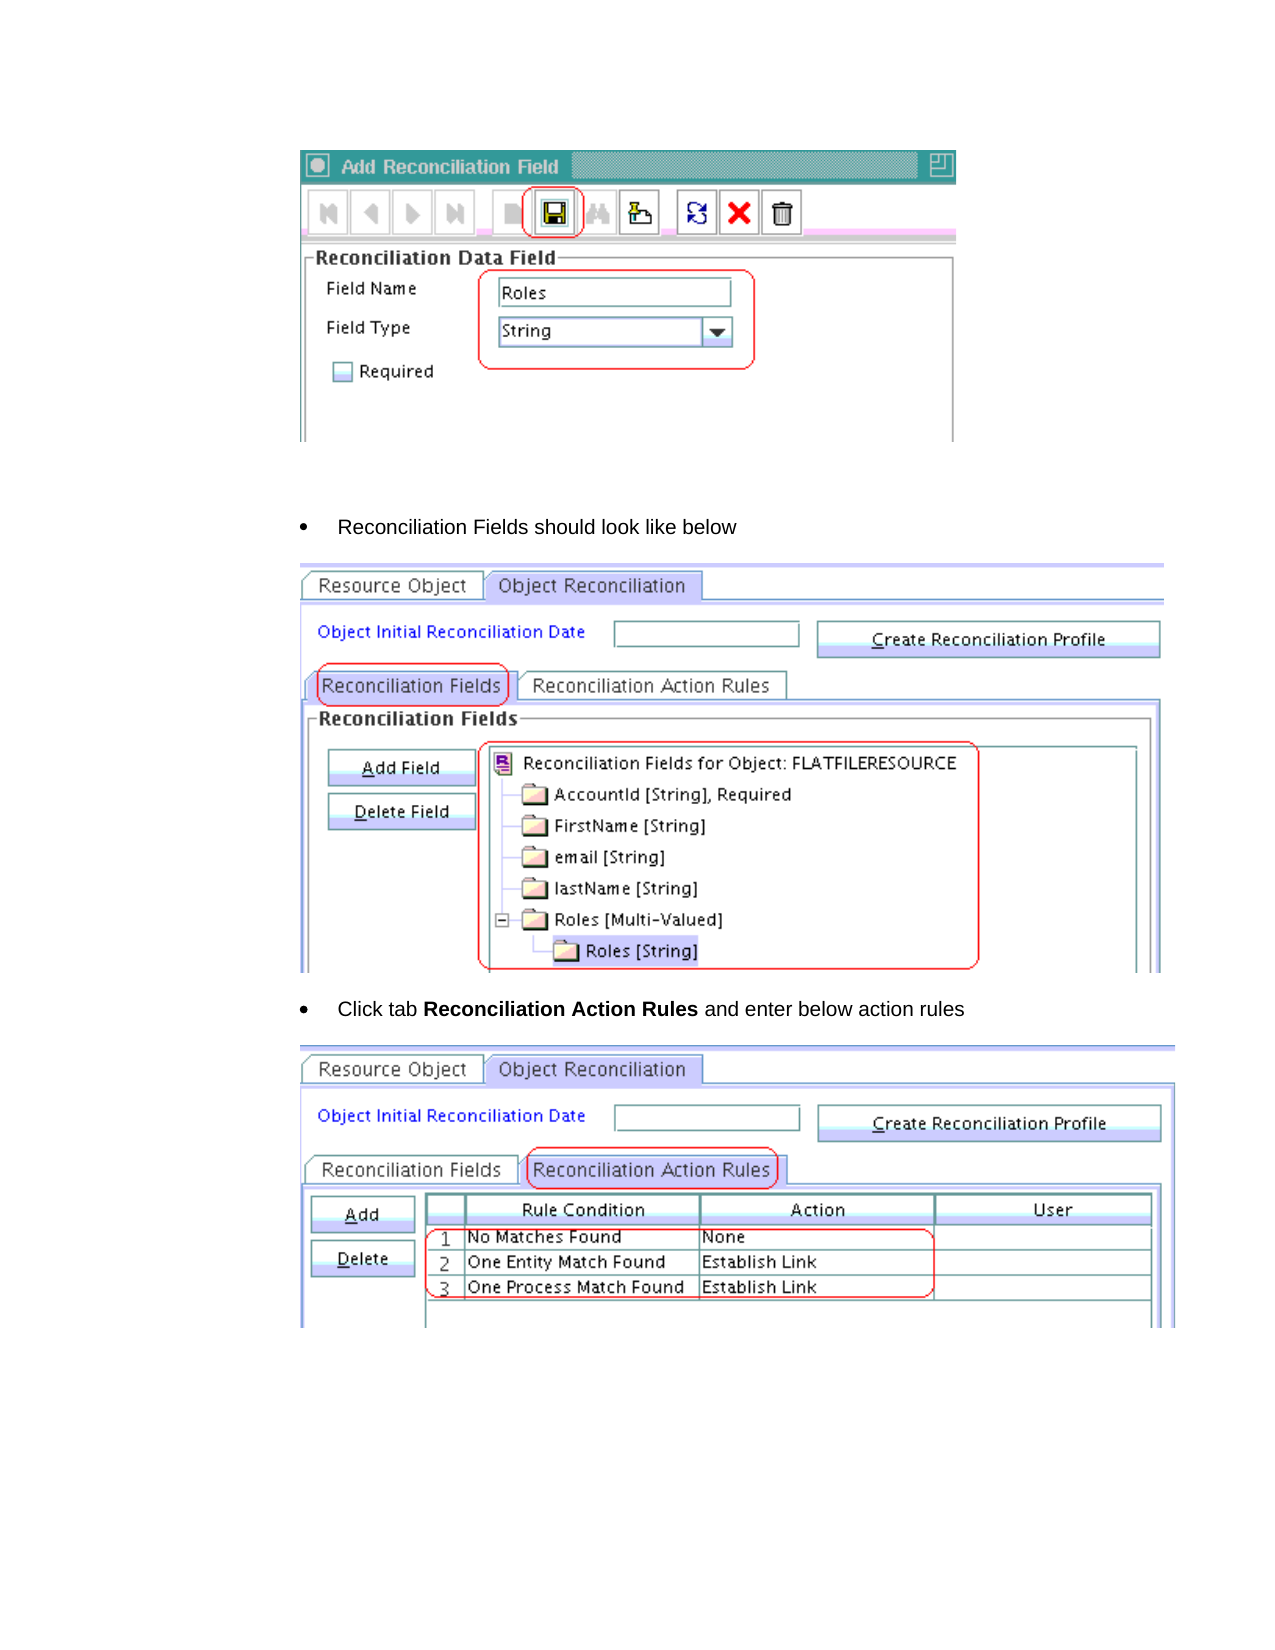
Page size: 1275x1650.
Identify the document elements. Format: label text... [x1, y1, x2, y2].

picture [300, 150, 957, 442]
picture [300, 563, 1164, 973]
list Click tab Reconciliation Action Rules and enter below action rules [300, 997, 1125, 1021]
list Reconciliation Fields should look like below [300, 515, 1125, 539]
picture [300, 1045, 1176, 1328]
